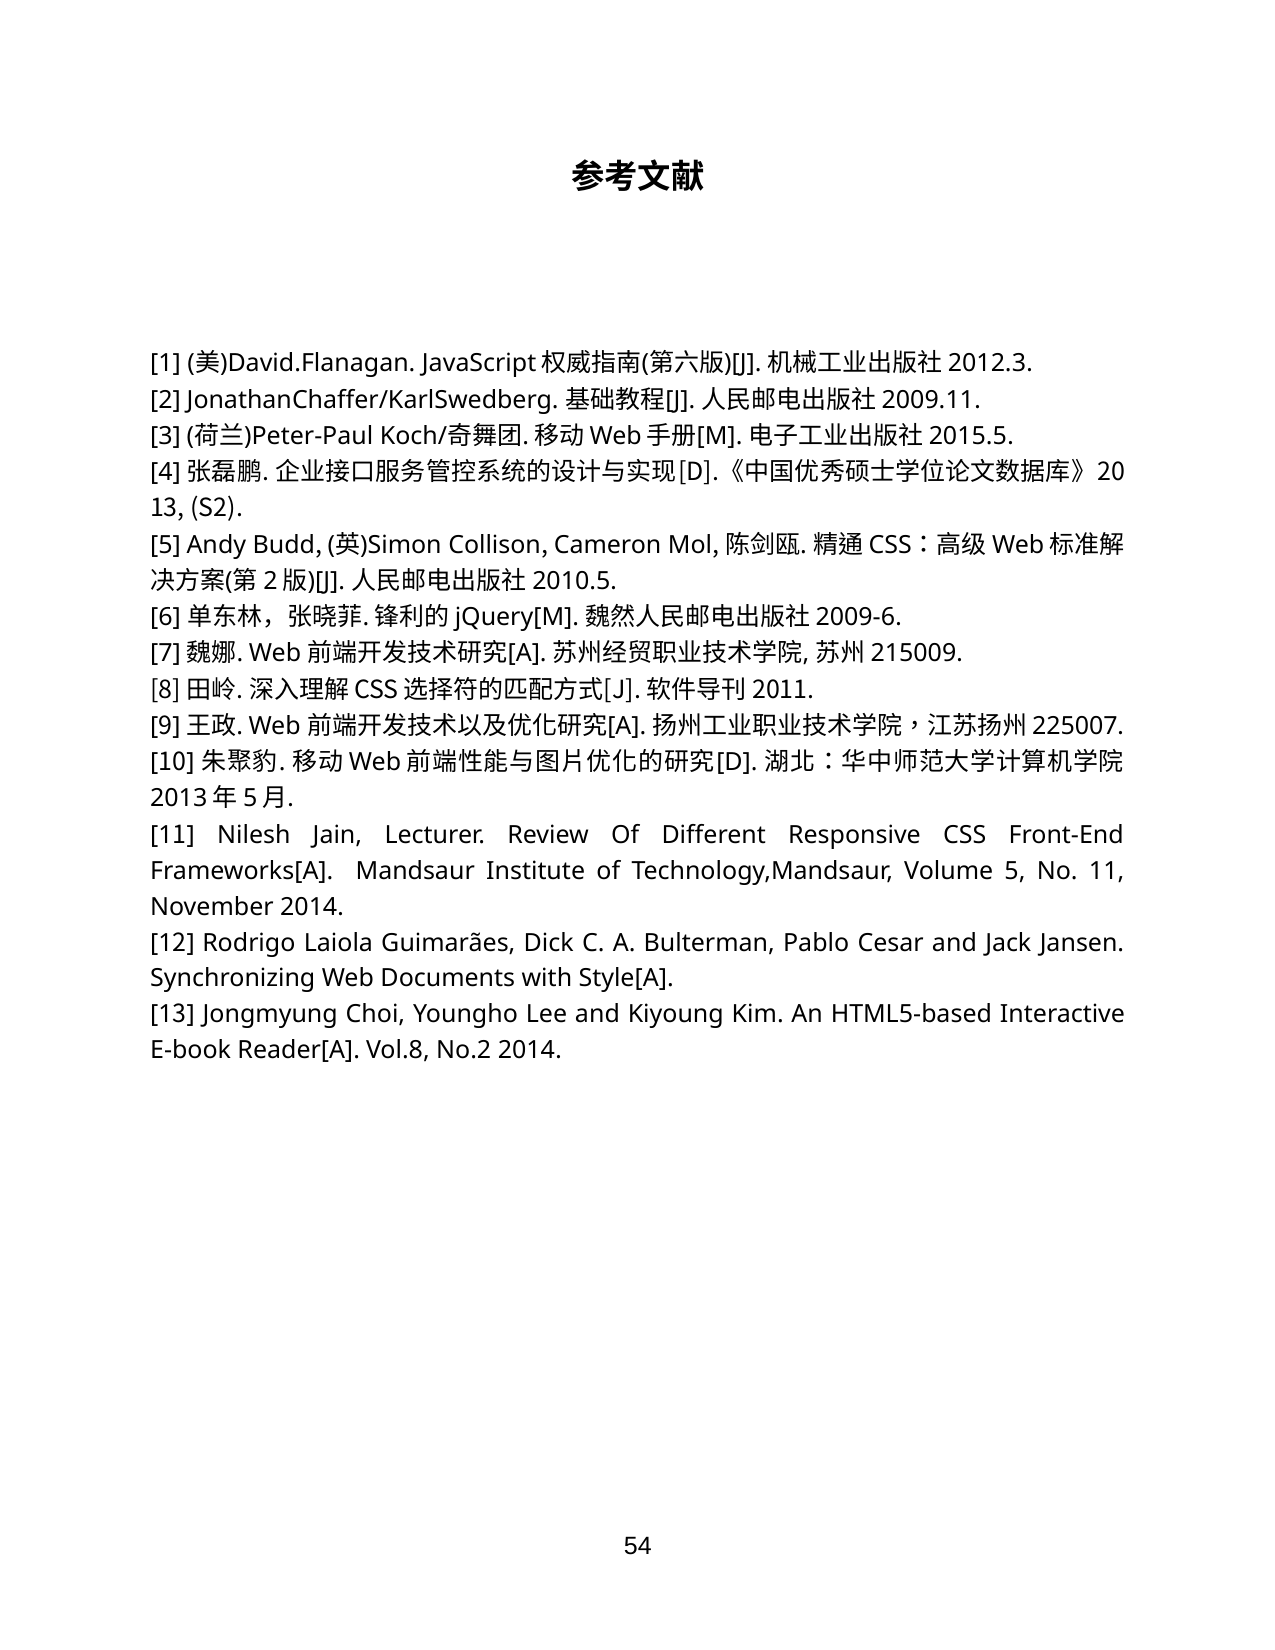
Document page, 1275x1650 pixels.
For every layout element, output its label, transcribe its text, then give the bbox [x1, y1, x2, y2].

text [10] 朱聚豹. 移动Web前端性能与图片优化的研究[D]. 湖北：华中师范大学计算机学院 2013年 5月. [150, 742, 1125, 814]
text [12] Rodrigo Laiola Guimarães, Dick C. A. Bulterman, Pablo Cesar and Jack Jansen. Synchronizing Web Documents with Style[A]. [150, 923, 1125, 993]
text [8] 田岭. 深入理解CSS选择符的匹配方式[J]. 软件导刊 2011. [150, 669, 1125, 705]
text [3] (荷兰)Peter-Paul Koch/奇舞团. 移动Web手册[M]. 电子工业出版社 2015.5. [150, 415, 1125, 452]
text [1] (美)David.Flanagan. JavaScript权威指南(第六版)[J]. 机械工业出版社 2012.3. [150, 343, 1125, 379]
text [13] Jongmyung Choi, Youngho Lee and Kiyoung Kim. An HTML5-based Interactive E-book Reader[A]. Vol.8, No.2 2014. [150, 993, 1125, 1066]
text [4] 张磊鹏. 企业接口服务管控系统的设计与实现[D].《中国优秀硕士学位论文数据库》2013, (S2). [150, 452, 1125, 524]
text [9] 王政. Web 前端开发技术以及优化研究[A]. 扬州工业职业技术学院，江苏扬州225007. [150, 705, 1125, 742]
text [5] Andy Budd, (英)Simon Collison, Cameron Mol, 陈剑瓯. 精通CSS：高级Web标准解决方案(第 2版)[J]. 人民邮电出版社 2010.5. [150, 524, 1125, 597]
text [7] 魏娜. Web 前端开发技术研究[A]. 苏州经贸职业技术学院, 苏州215009. [150, 633, 1125, 669]
text 参考文献 [150, 150, 1125, 198]
text [6] 单东林，张晓菲. 锋利的jQuery[M]. 魏然人民邮电出版社 2009-6. [150, 597, 1125, 633]
text [11] Nilesh Jain, Lecturer. Review Of Different Responsive CSS Front-End Frameworks[A]. Mandsaur Institute of Technology,Mandsaur, Volume 5, No. 11, November 2014. [150, 814, 1125, 923]
text [2] JonathanChaffer/KarlSwedberg. 基础教程[J]. 人民邮电出版社 2009.11. [150, 379, 1125, 415]
